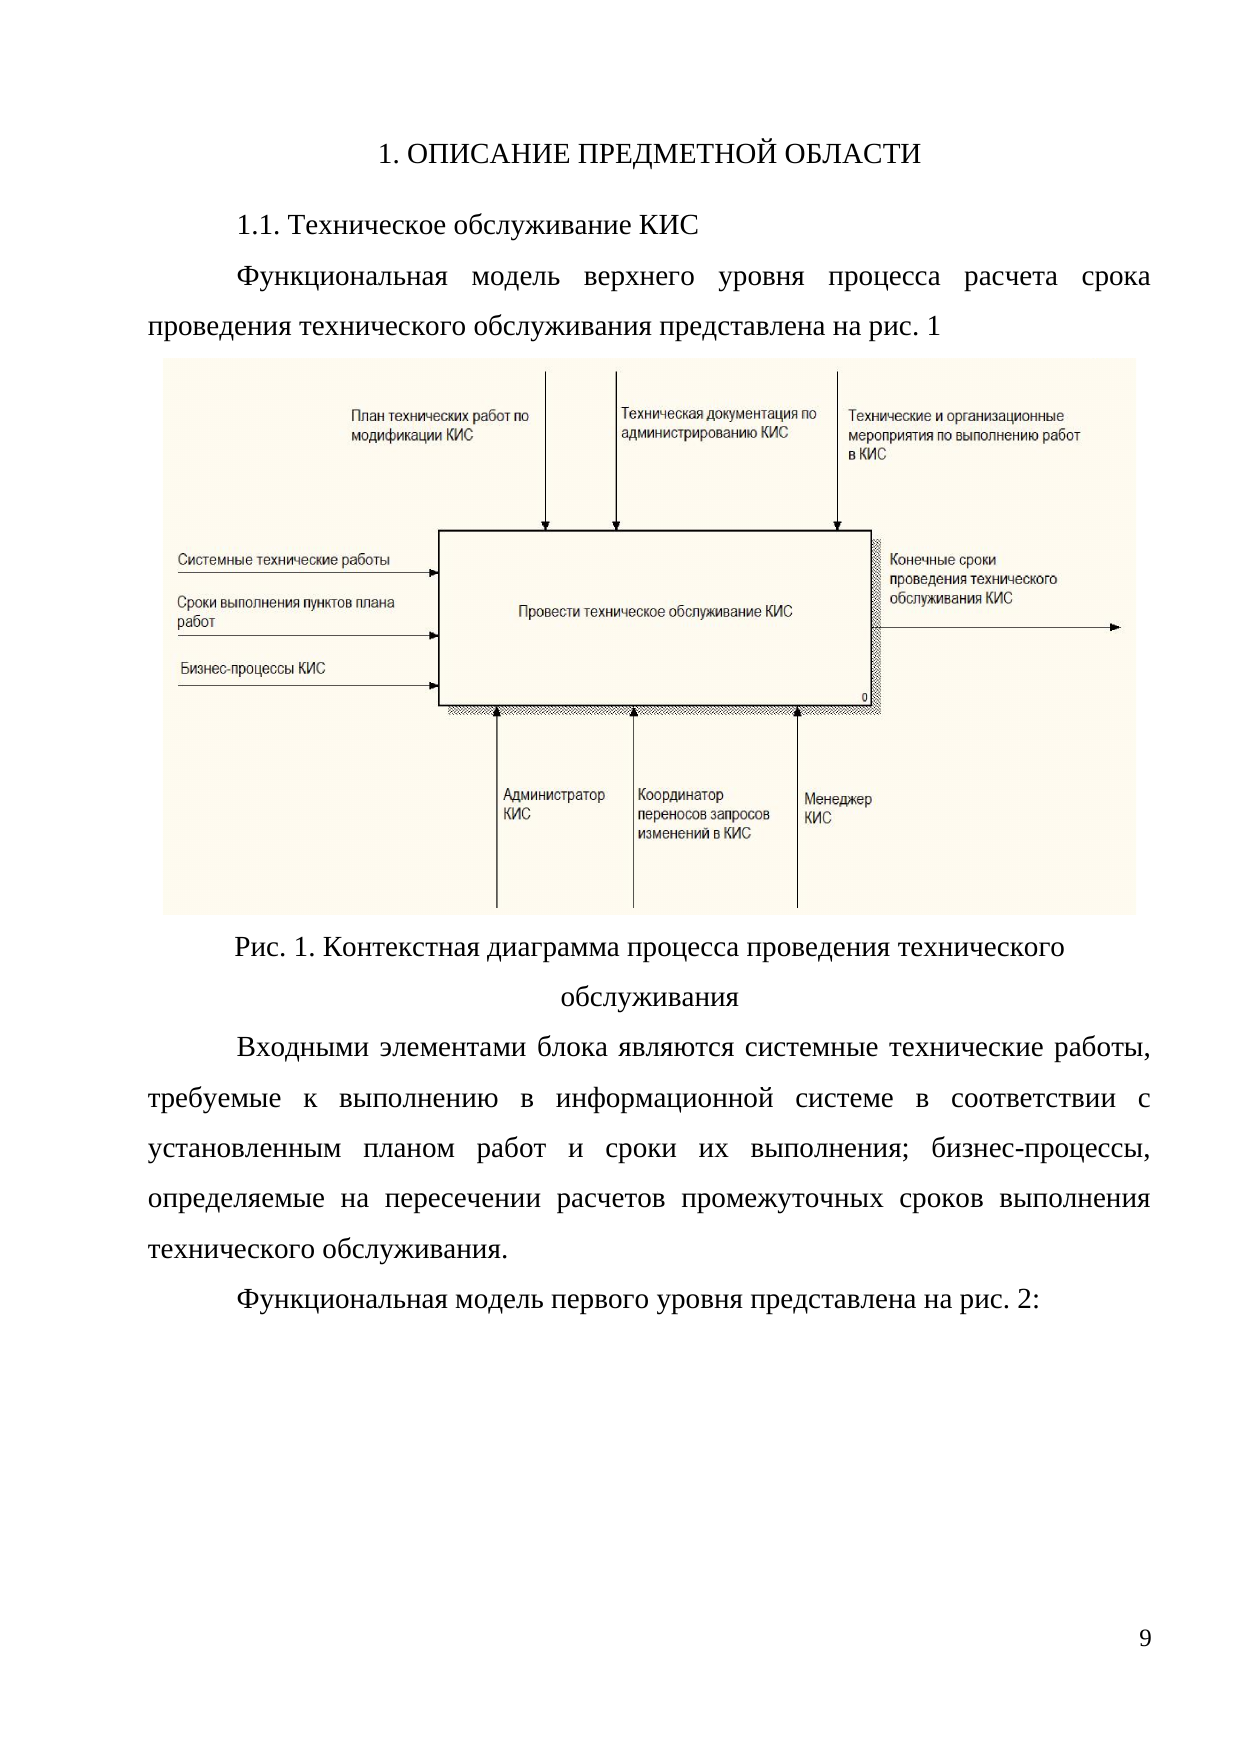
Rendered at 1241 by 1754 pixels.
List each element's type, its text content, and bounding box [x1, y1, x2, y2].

text Рис. 1. Контекстная диаграмма процесса проведения технического обслуживания [148, 929, 1152, 1013]
subtitle 1. ОПИСАНИЕ ПРЕДМЕТНОЙ ОБЛАСТИ [148, 136, 1152, 170]
subtitle 1.1. Техническое обслуживание КИС [148, 207, 1152, 241]
text Функциональная модель первого уровня представлена на рис. 2: [148, 1281, 1152, 1314]
text Функциональная модель верхнего уровня процесса расчета срока проведения технического обслуживания представлена на рис. 1 [148, 258, 1152, 341]
picture [162, 358, 1137, 915]
text Входными элементами блока являются системные технические работы, требуемые к выполнению в информационной системе в соответствии с установленным планом работ и сроки их выполнения; бизнес-процессы, определяемые на пересечении расчетов промежуточных сроков выполнения технического обслуживания. [148, 1029, 1152, 1264]
